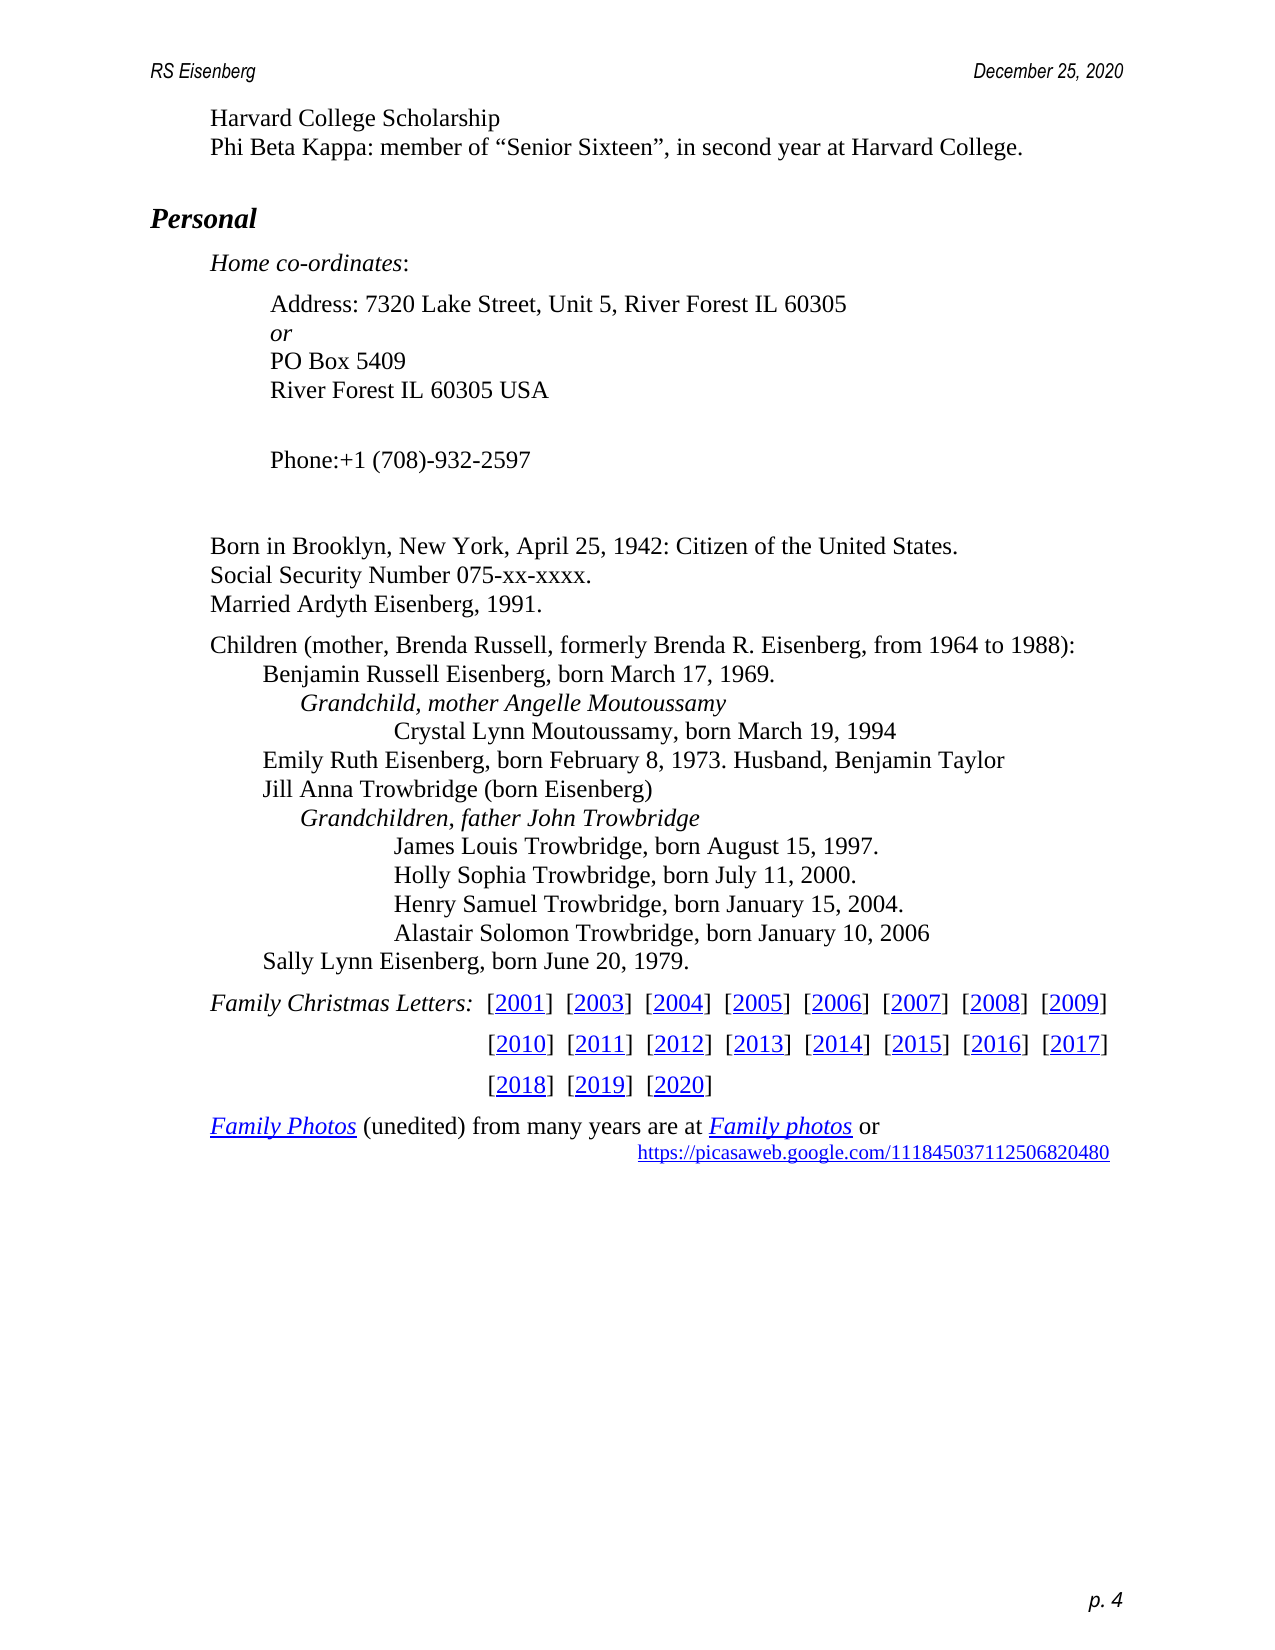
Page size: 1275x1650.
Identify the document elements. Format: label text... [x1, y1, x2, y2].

text Married Ardyth Eisenberg, 1991. [210, 589, 1125, 618]
text Children (mother, Brenda Russell, formerly Brenda R. Eisenberg, from 1964 to 1988): [210, 630, 1125, 659]
text Jill Anna Trowbridge (born Eisenberg) [210, 774, 1125, 803]
text Holly Sophia Trowbridge, born July 11, 2000. [210, 860, 1125, 889]
text Sally Lynn Eisenberg, born June 20, 1979. [210, 946, 1125, 975]
text or [270, 318, 1125, 346]
text Benjamin Russell Eisenberg, born March 17, 1969. [210, 659, 1125, 688]
text Harvard College Scholarship [210, 103, 1125, 132]
text Family Photos (unedited) from many years are at Family photos or [210, 1111, 1125, 1140]
text Born in Brooklyn, New York, April 25, 1942: Citizen of the United States. [210, 531, 1125, 560]
text Personal [150, 202, 1125, 235]
text Emily Ruth Eisenberg, born February 8, 1973. Husband, Benjamin Taylor [210, 745, 1125, 774]
text [2018] [2019] [2020] [210, 1070, 1125, 1099]
text Family Christmas Letters: [2001] [2003] [2004] [2005] [2006] [2007] [2008] [2009] [210, 988, 1125, 1016]
text Home co-ordinates: [210, 248, 1125, 276]
text Grandchildren, father John Trowbridge [210, 803, 1125, 831]
text Address: 7320 Lake Street, Unit 5, River Forest IL 60305 [270, 289, 1125, 318]
text Phone:+1 (708)-932-2597 [270, 445, 1125, 474]
text River Forest IL 60305 USA [270, 375, 1125, 404]
text Henry Samuel Trowbridge, born January 15, 2004. [210, 889, 1125, 918]
text Phi Beta Kappa: member of “Senior Sixteen”, in second year at Harvard College. [210, 132, 1125, 160]
text Crystal Lynn Moutoussamy, born March 19, 1994 [210, 716, 1125, 745]
text Alastair Solomon Trowbridge, born January 10, 2006 [210, 918, 1125, 946]
text Grandchild, mother Angelle Moutoussamy [210, 688, 1125, 716]
text [2010] [2011] [2012] [2013] [2014] [2015] [2016] [2017] [210, 1029, 1125, 1058]
text James Louis Trowbridge, born August 15, 1997. [210, 831, 1125, 860]
text Social Security Number 075-xx-xxxx. [210, 560, 1125, 589]
text https://picasaweb.google.com/111845037112506820480 [210, 1140, 1125, 1164]
text PO Box 5409 [270, 346, 1125, 375]
